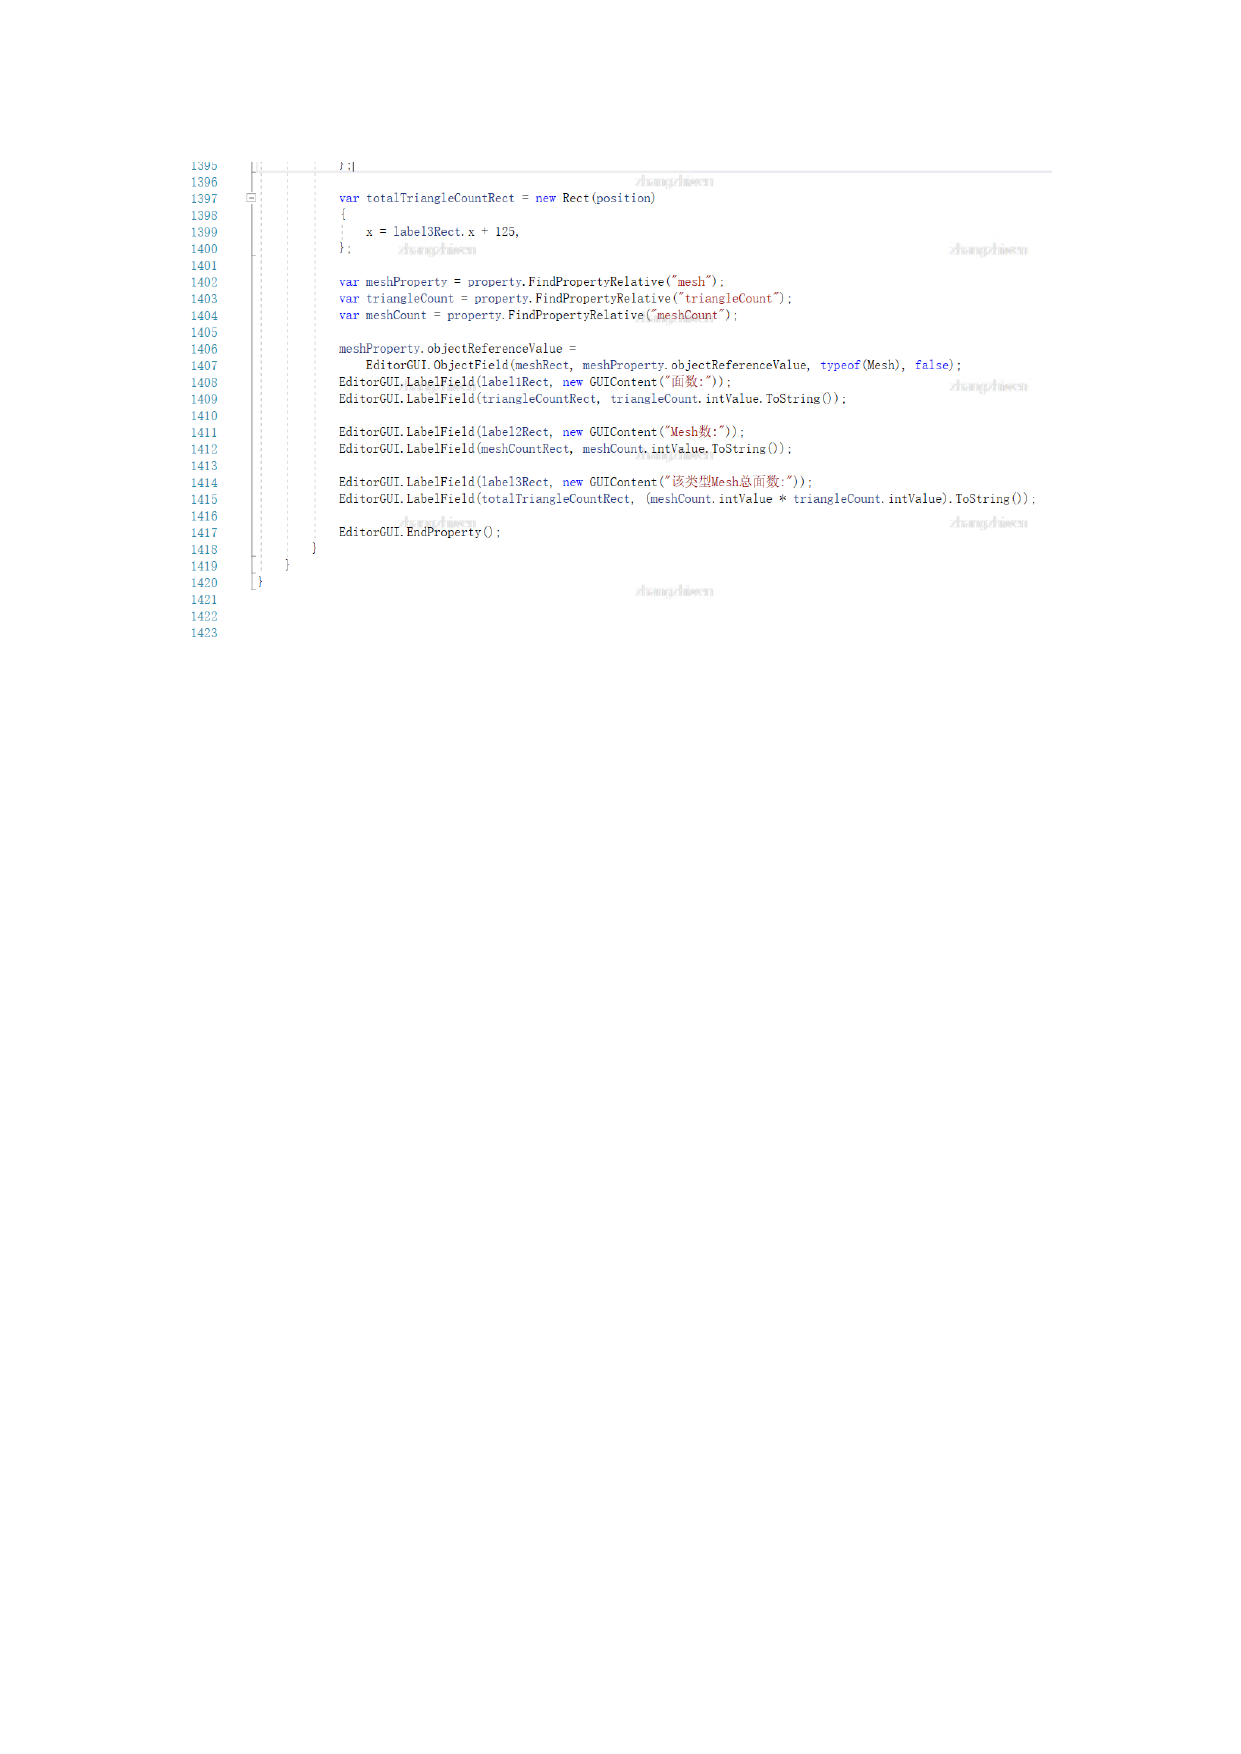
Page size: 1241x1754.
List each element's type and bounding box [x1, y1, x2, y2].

picture [187, 162, 1052, 646]
